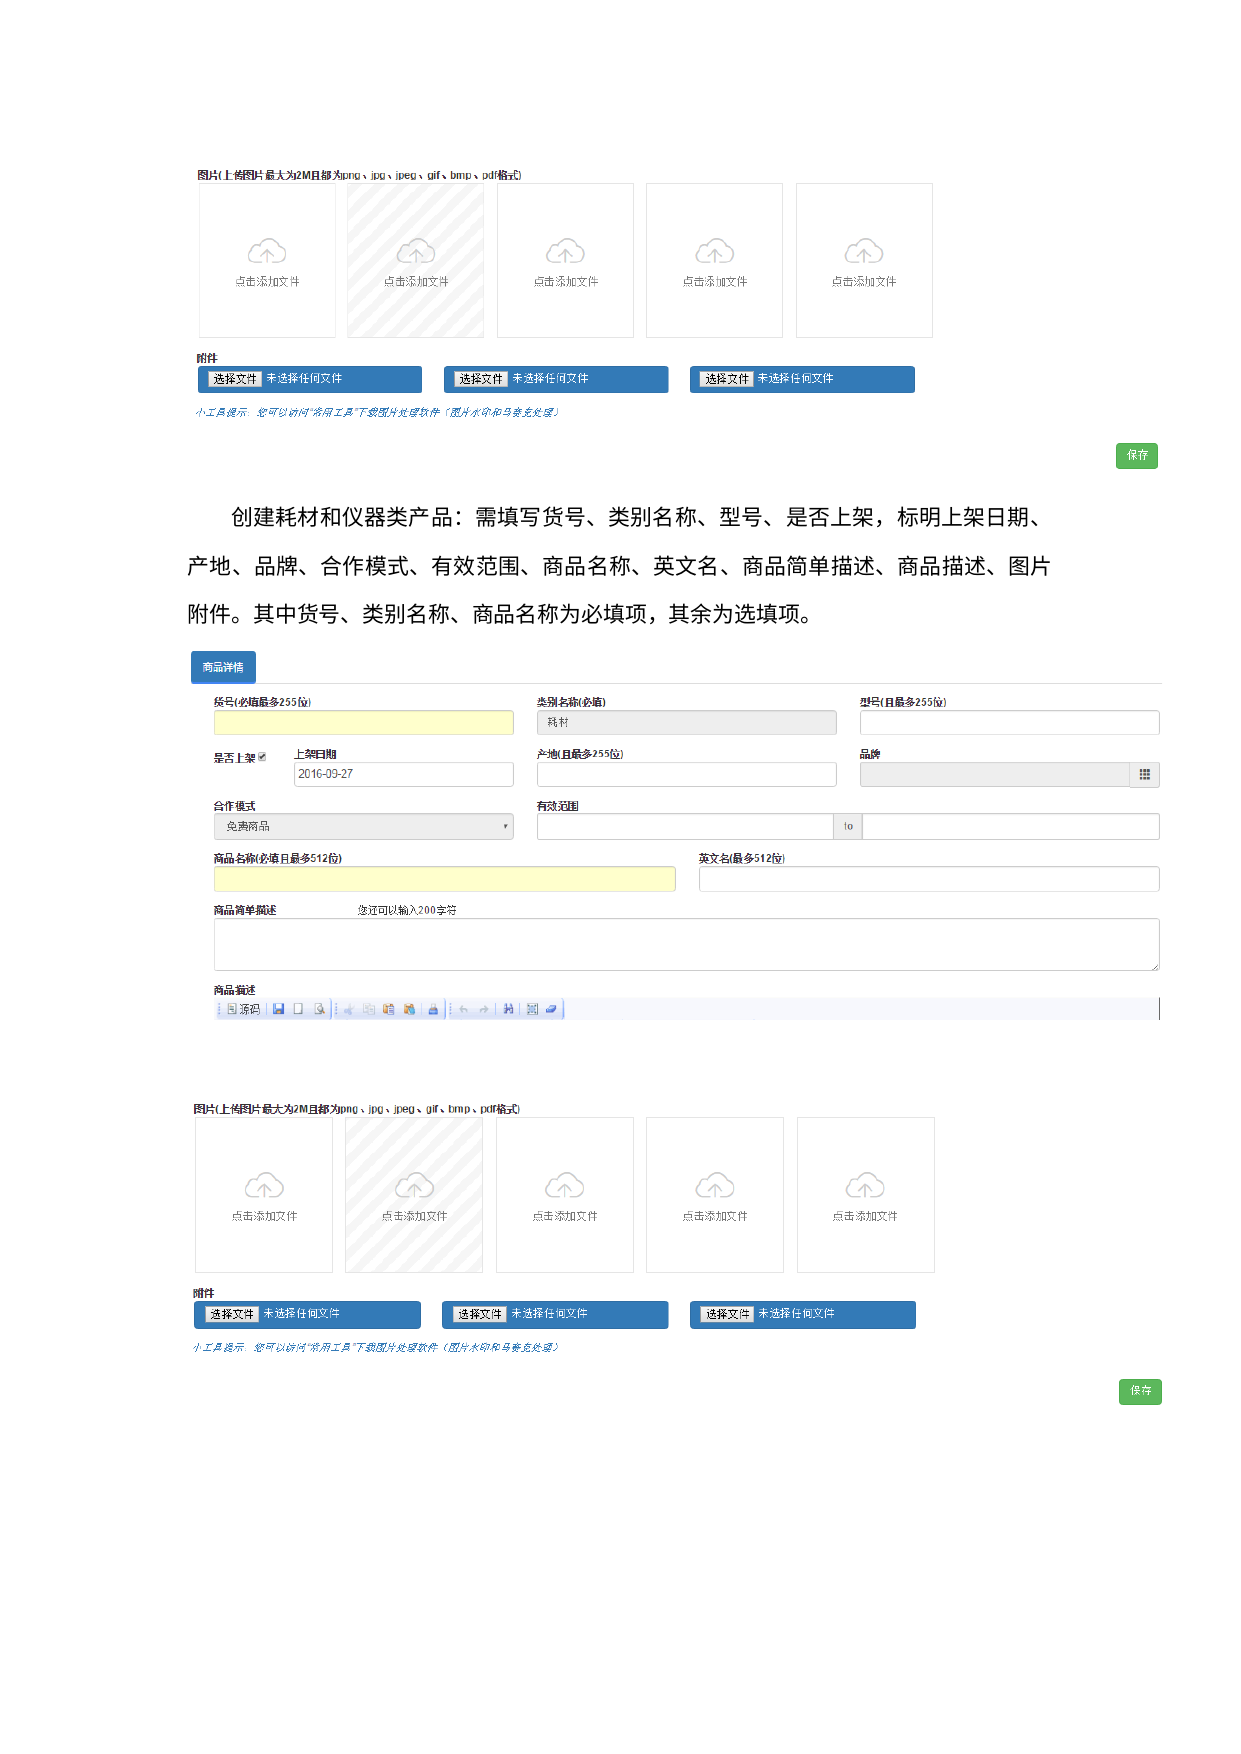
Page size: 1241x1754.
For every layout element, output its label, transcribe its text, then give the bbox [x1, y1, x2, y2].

text 创建耗材和仪器类产品：需填写货号、类别名称、型号、是否上架，标明上架日期、产地、品牌、合作模式、有效范围、商品名称、英文名、商品简单描述、商品描述、图片、附件。其中货号、类别名称、商品名称为必填项，其余为选填项。 [187, 499, 1053, 629]
picture [187, 162, 1162, 474]
picture [187, 1093, 1163, 1408]
picture [187, 645, 1163, 1020]
